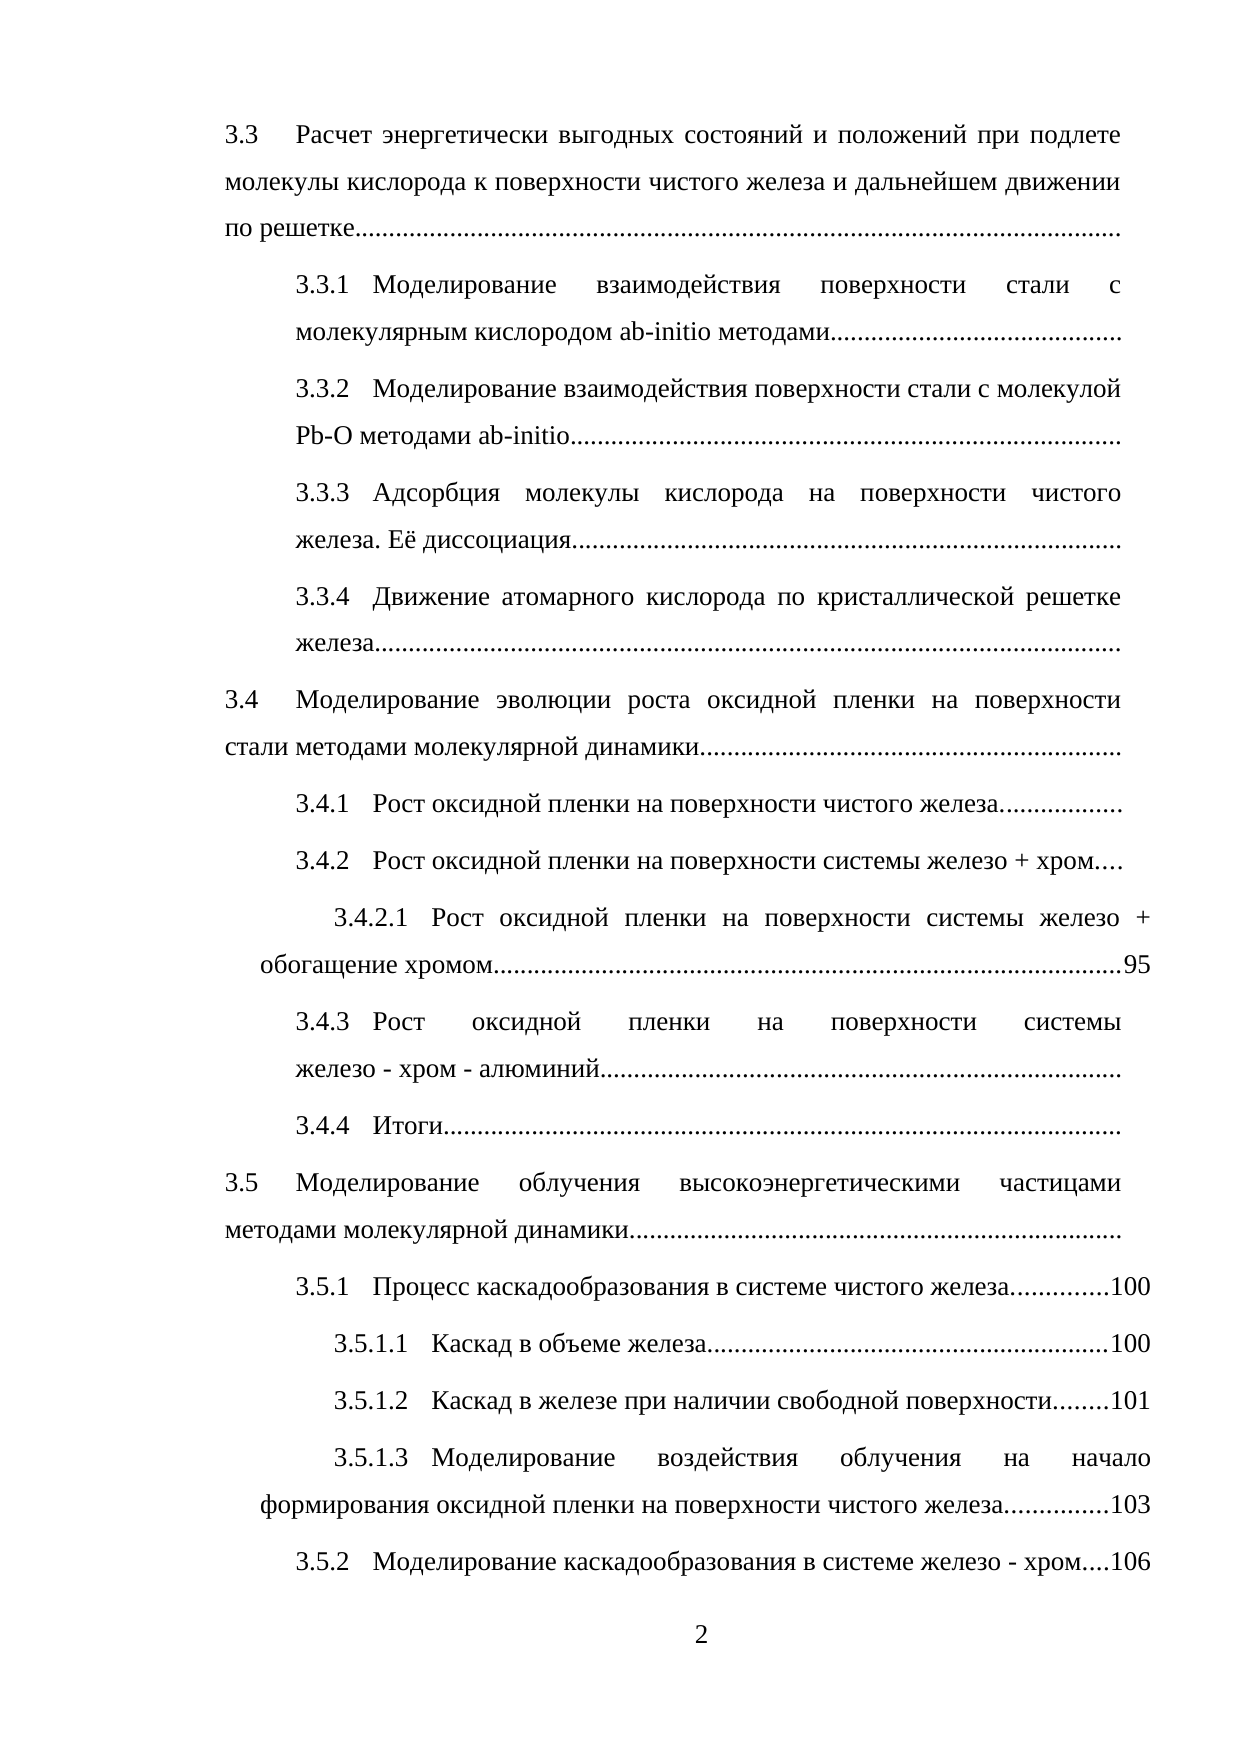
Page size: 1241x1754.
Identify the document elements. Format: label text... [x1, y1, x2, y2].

text 3.3.1 Моделирование взаимодействия поверхности стали с молекулярным кислородом ab-initio методами. 67 [295, 268, 1122, 346]
text 3.4.4 Итоги. 98 [295, 1109, 1122, 1140]
text 3.4 Моделирование эволюции роста оксидной пленки на поверхности стали методами молекулярной динамики. 82 [224, 683, 1122, 761]
text 3.5.1 Процесс каскадообразования в системе чистого железа. 100 [295, 1270, 1122, 1301]
text 3.4.2 Рост оксидной пленки на поверхности системы железо + хром. 90 [295, 844, 1122, 876]
text 3.3.3 Адсорбция молекулы кислорода на поверхности чистого железа. Её диссоциация. 76 [295, 476, 1122, 554]
text 3.3 Расчет энергетически выгодных состояний и положений при подлете молекулы кислорода к поверхности чистого железа и дальнейшем движении по решетке. 67 [224, 118, 1122, 243]
text 3.4.3 Рост оксидной пленки на поверхности системы железо - хром - алюминий. 95 [295, 1005, 1122, 1083]
text 3.5 Моделирование облучения высокоэнергетическими частицами методами молекулярной динамики. 99 [224, 1166, 1122, 1244]
text 3.3.4 Движение атомарного кислорода по кристаллической решетке железа. 80 [295, 580, 1122, 658]
text 3.5.1.2 Каскад в железе при наличии свободной поверхности. 101 [260, 1384, 1152, 1415]
text 3.5.1.3 Моделирование воздействия облучения на начало формирования оксидной пленки на поверхности чистого железа. 103 [260, 1441, 1152, 1519]
text 3.5.1.1 Каскад в объеме железа. 100 [260, 1327, 1152, 1358]
text 3.3.2 Моделирование взаимодействия поверхности стали с молекулой Pb-O методами ab-initio. 72 [295, 372, 1122, 450]
text 3.4.2.1 Рост оксидной пленки на поверхности системы железо + обогащение хромом. 95 [260, 901, 1152, 979]
text 3.4.1 Рост оксидной пленки на поверхности чистого железа. 82 [295, 787, 1122, 818]
text 3.5.2 Моделирование каскадообразования в системе железо - хром. 106 [295, 1545, 1122, 1576]
